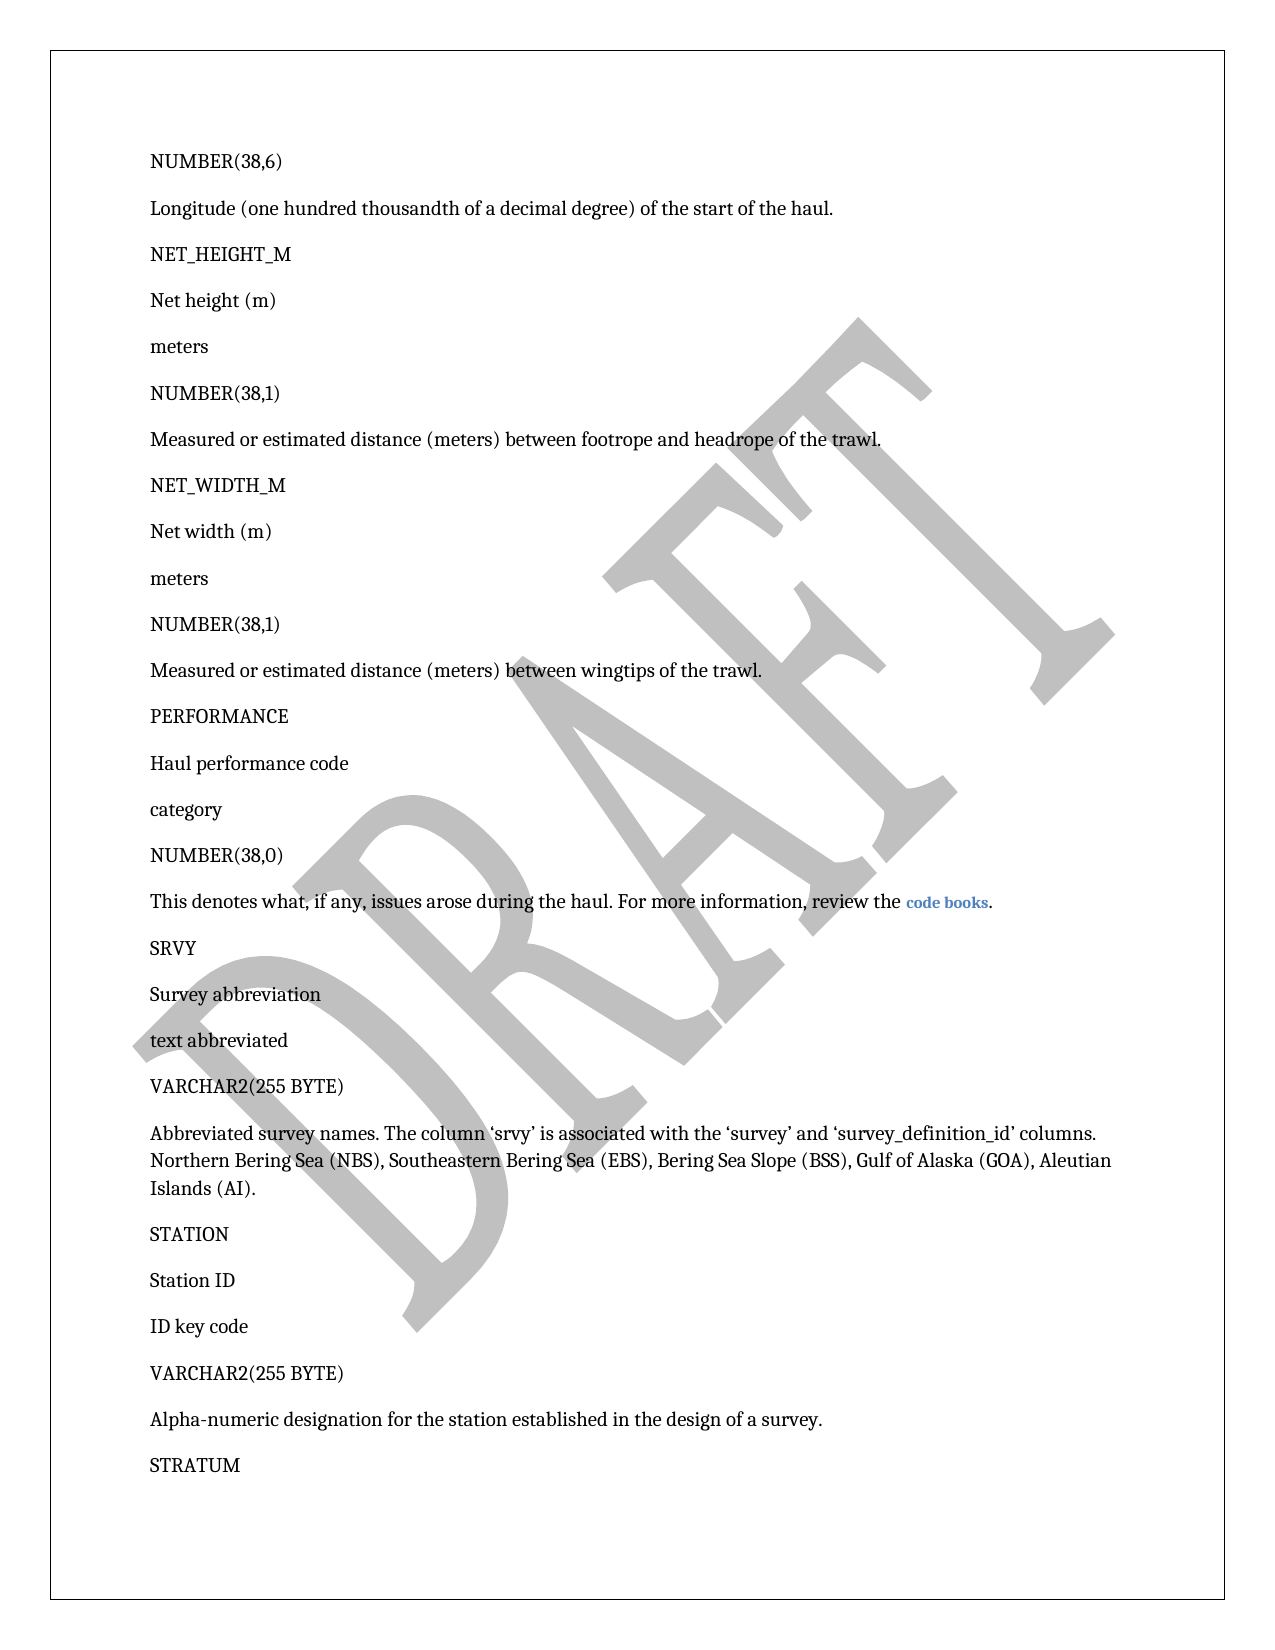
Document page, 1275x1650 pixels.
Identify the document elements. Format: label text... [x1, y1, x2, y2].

text STRATUM [150, 1454, 1125, 1478]
text Measured or estimated distance (meters) between wingtips of the trawl. [150, 659, 1125, 683]
text meters [150, 566, 1125, 590]
text meters [150, 335, 1125, 359]
text STATION [150, 1222, 1125, 1246]
text Abbreviated survey names. The column ‘srvy’ is associated with the ‘survey’ and ‘survey_definition_id’ columns. Northern Bering Sea (NBS), Southeastern Bering Sea (EBS), Bering Sea Slope (BSS), Gulf of Alaska (GOA), Aleutian Islands (AI). [150, 1121, 1125, 1200]
text This denotes what, if any, issues arose during the haul. For more information, review the code books. [150, 890, 1125, 914]
text NUMBER(38,6) [150, 150, 1125, 174]
text NET_HEIGHT_M [150, 242, 1125, 266]
text text abbreviated [150, 1029, 1125, 1053]
text NUMBER(38,1) [150, 612, 1125, 636]
text NUMBER(38,0) [150, 844, 1125, 868]
text VARCHAR2(255 BYTE) [150, 1075, 1125, 1099]
text Measured or estimated distance (meters) between footrope and headrope of the trawl. [150, 427, 1125, 451]
text NUMBER(38,1) [150, 381, 1125, 405]
text Net height (m) [150, 289, 1125, 313]
text PERFORMANCE [150, 705, 1125, 729]
text NET_WIDTH_M [150, 474, 1125, 498]
text Survey abbreviation [150, 982, 1125, 1006]
text Haul performance code [150, 751, 1125, 775]
text Net width (m) [150, 520, 1125, 544]
text SRVY [150, 936, 1125, 960]
text ID key code [150, 1315, 1125, 1339]
text category [150, 797, 1125, 821]
text Alpha-numeric designation for the station established in the design of a survey. [150, 1407, 1125, 1431]
text Station ID [150, 1269, 1125, 1293]
text VARCHAR2(255 BYTE) [150, 1361, 1125, 1385]
text Longitude (one hundred thousandth of a decimal degree) of the start of the haul. [150, 196, 1125, 220]
